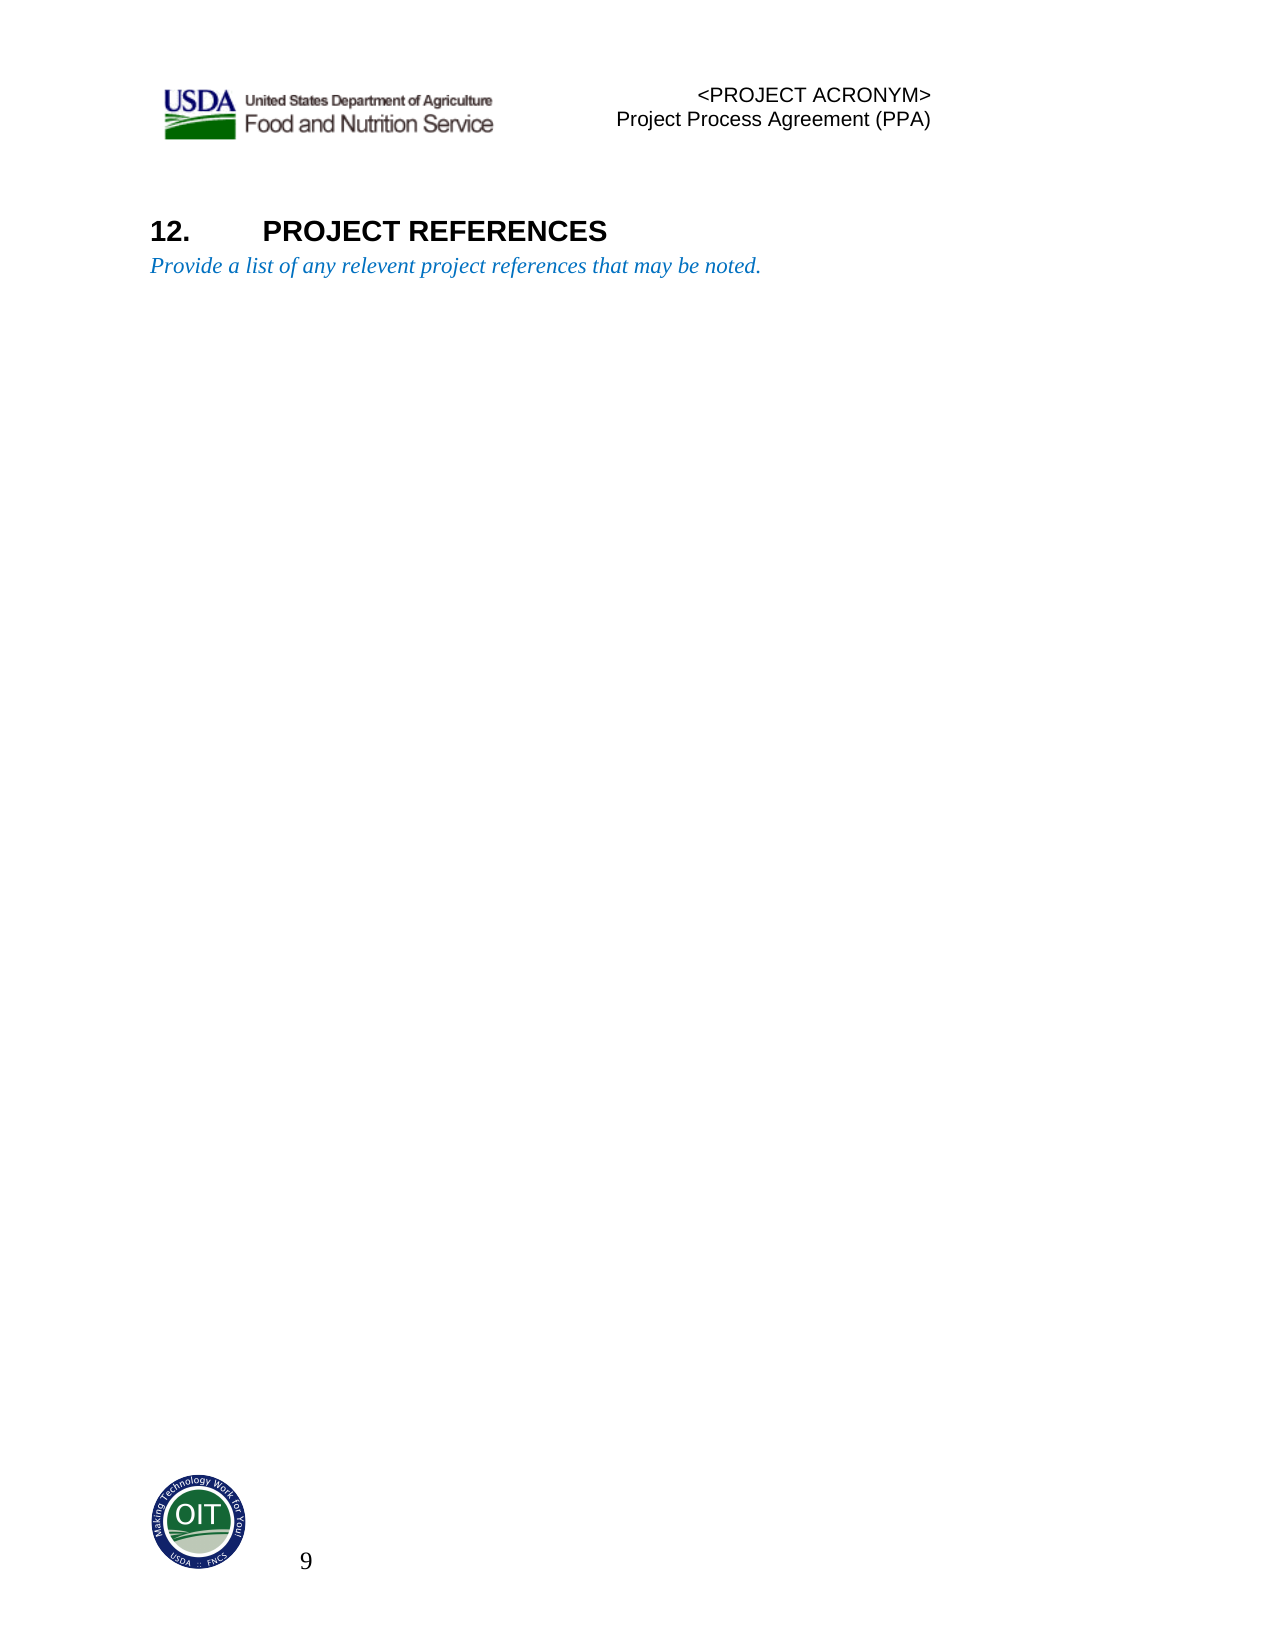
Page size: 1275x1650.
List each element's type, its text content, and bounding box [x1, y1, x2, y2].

subtitle Project References [150, 214, 1125, 248]
text Provide a list of any relevent project references that may be noted. [150, 252, 1125, 278]
picture [150, 76, 505, 148]
picture [150, 1473, 247, 1570]
